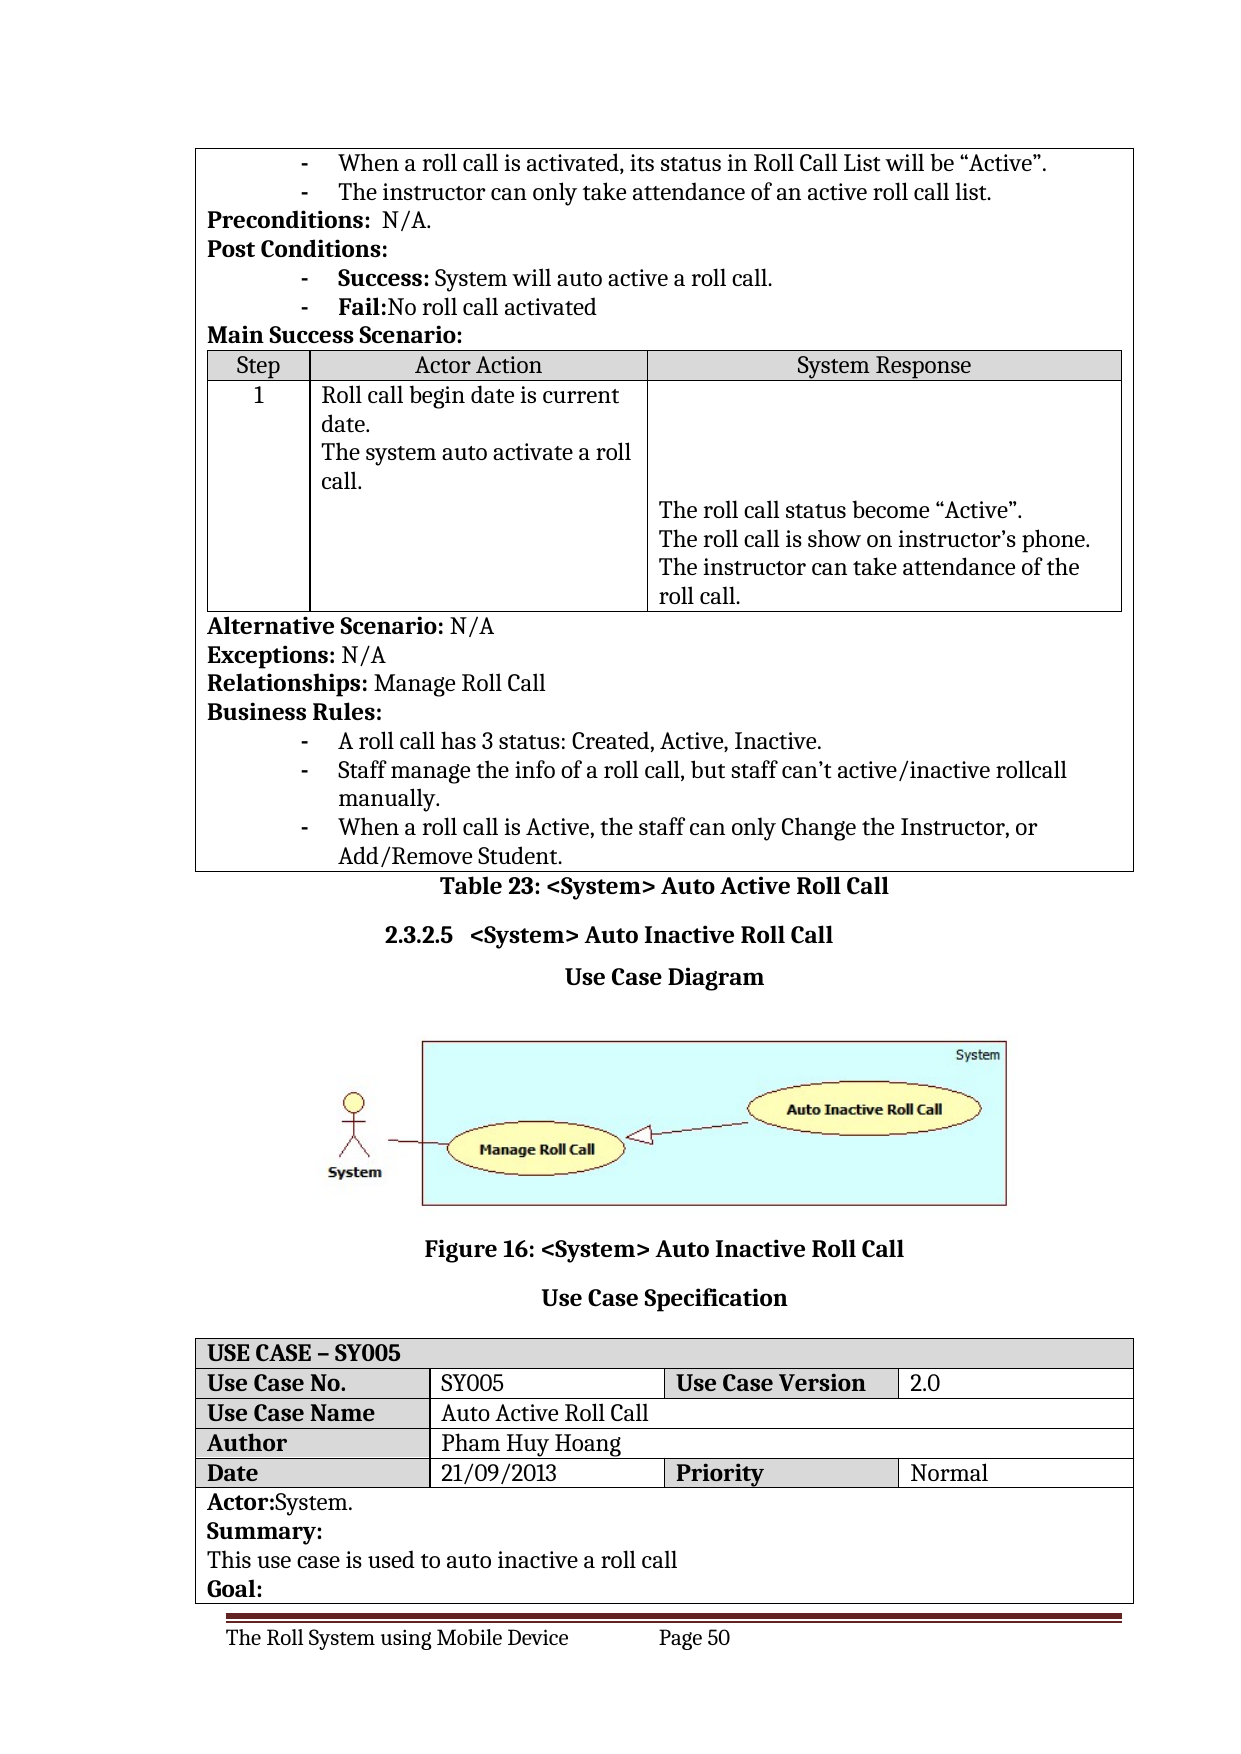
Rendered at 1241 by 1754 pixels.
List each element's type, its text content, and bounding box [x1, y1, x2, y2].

subtitle <System> Auto Inactive Roll Call [385, 921, 1122, 950]
table_cell Use Case No. [196, 1369, 429, 1398]
table_cell 2.0 [899, 1369, 1133, 1398]
picture [297, 1016, 1032, 1231]
table_cell Date [196, 1459, 429, 1487]
table_header USE CASE – SY005 [196, 1339, 1133, 1368]
text Figure 16: <System> Auto Inactive Roll Call [207, 1235, 1122, 1263]
table_cell Pham Huy Hoang [431, 1429, 1133, 1457]
subtitle Use Case Diagram [207, 962, 1122, 991]
table_cell Normal [899, 1459, 1133, 1487]
table_cell Use Case Name [196, 1399, 429, 1428]
table_cell SY005 [431, 1369, 664, 1398]
text Table 23: <System> Auto Active Roll Call [207, 872, 1122, 900]
table_cell Priority [665, 1459, 898, 1487]
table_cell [196, 1488, 1133, 1603]
subtitle Use Case Specification [207, 1284, 1122, 1313]
table_cell Auto Active Roll Call [431, 1399, 1133, 1428]
table_cell 21/09/2013 [431, 1459, 664, 1487]
table_cell Use Case Version [665, 1369, 898, 1398]
table_cell Author [196, 1429, 429, 1457]
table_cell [196, 149, 1133, 871]
